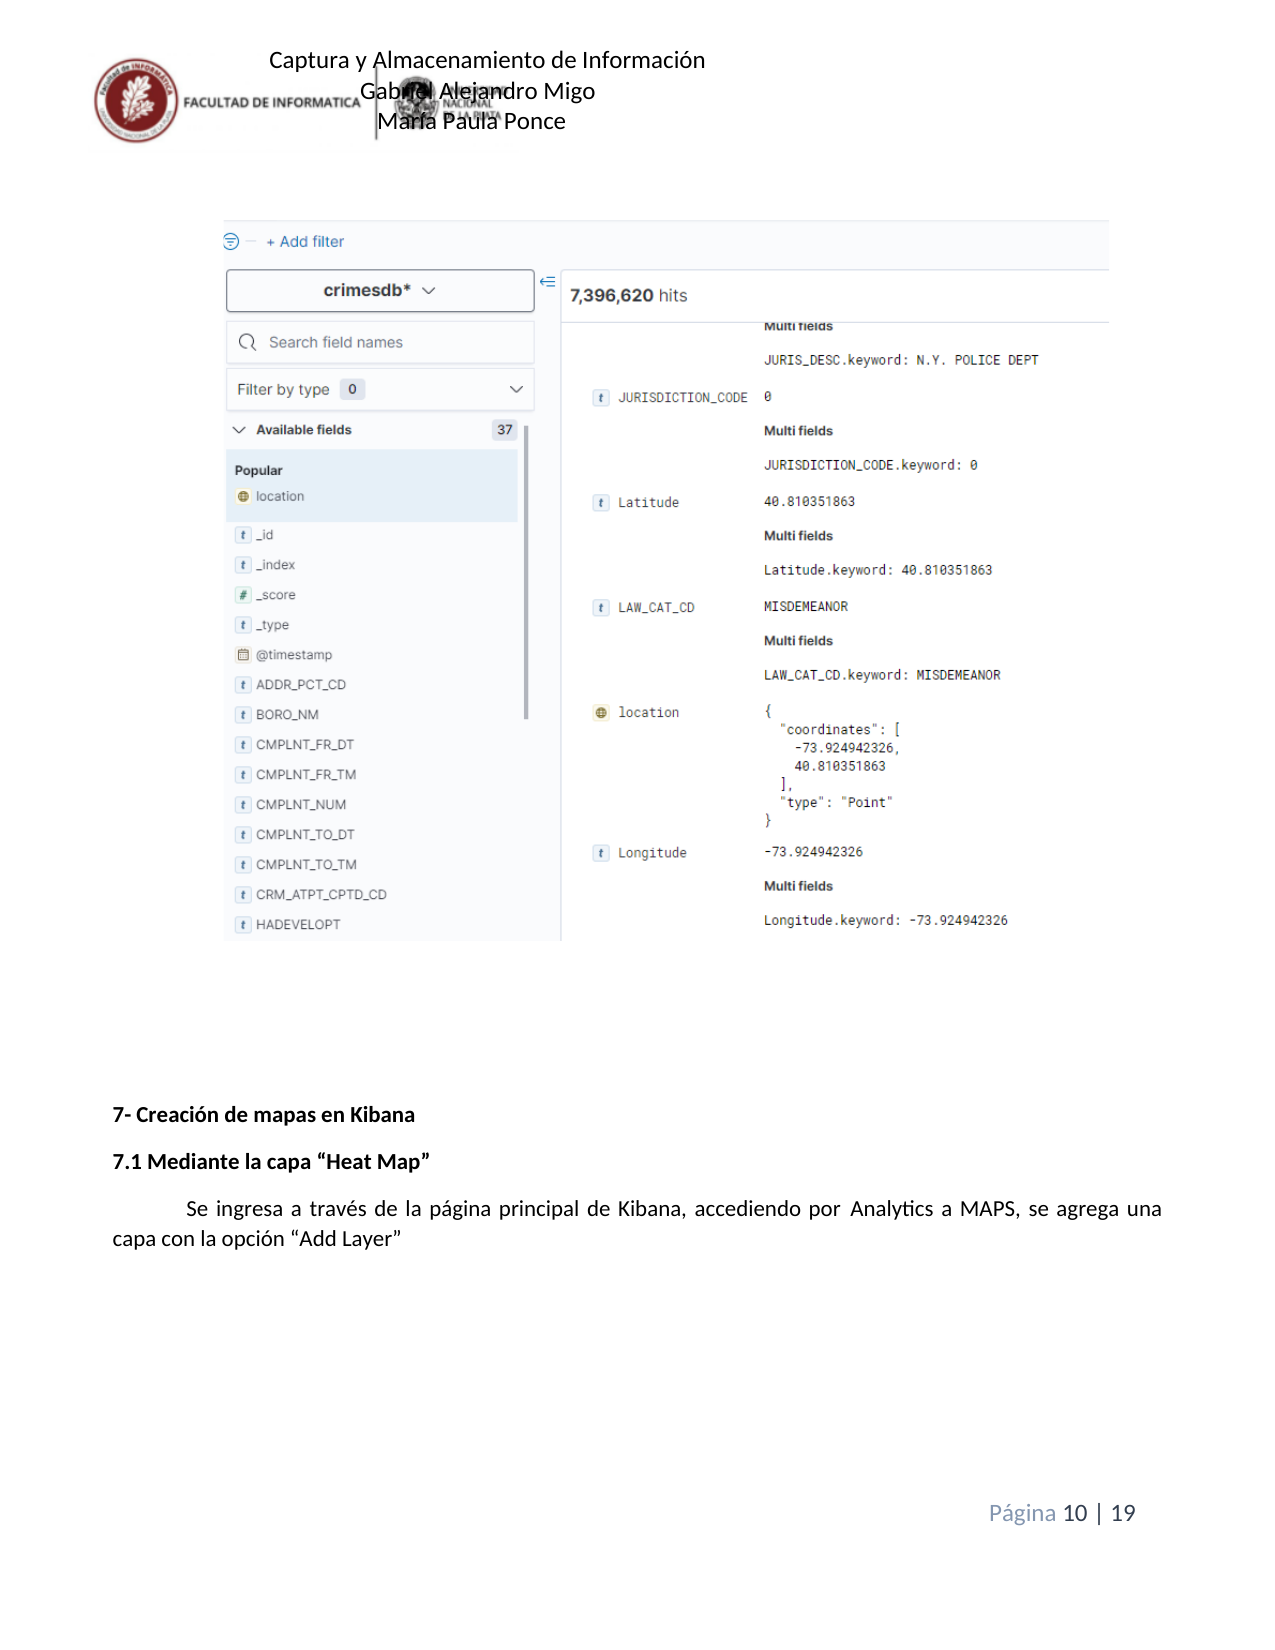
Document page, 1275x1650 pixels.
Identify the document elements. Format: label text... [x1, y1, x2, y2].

text 7.1 Mediante la capa “Heat Map” [112, 1147, 1162, 1175]
picture [223, 220, 1110, 941]
text 7- Creación de mapas en Kibana [112, 1101, 1162, 1128]
text Se ingresa a través de la página principal de Kibana, accediendo por Analytics a MAPS, se agrega una capa con la opción “Add Layer” [112, 1194, 1162, 1252]
picture [87, 43, 519, 157]
